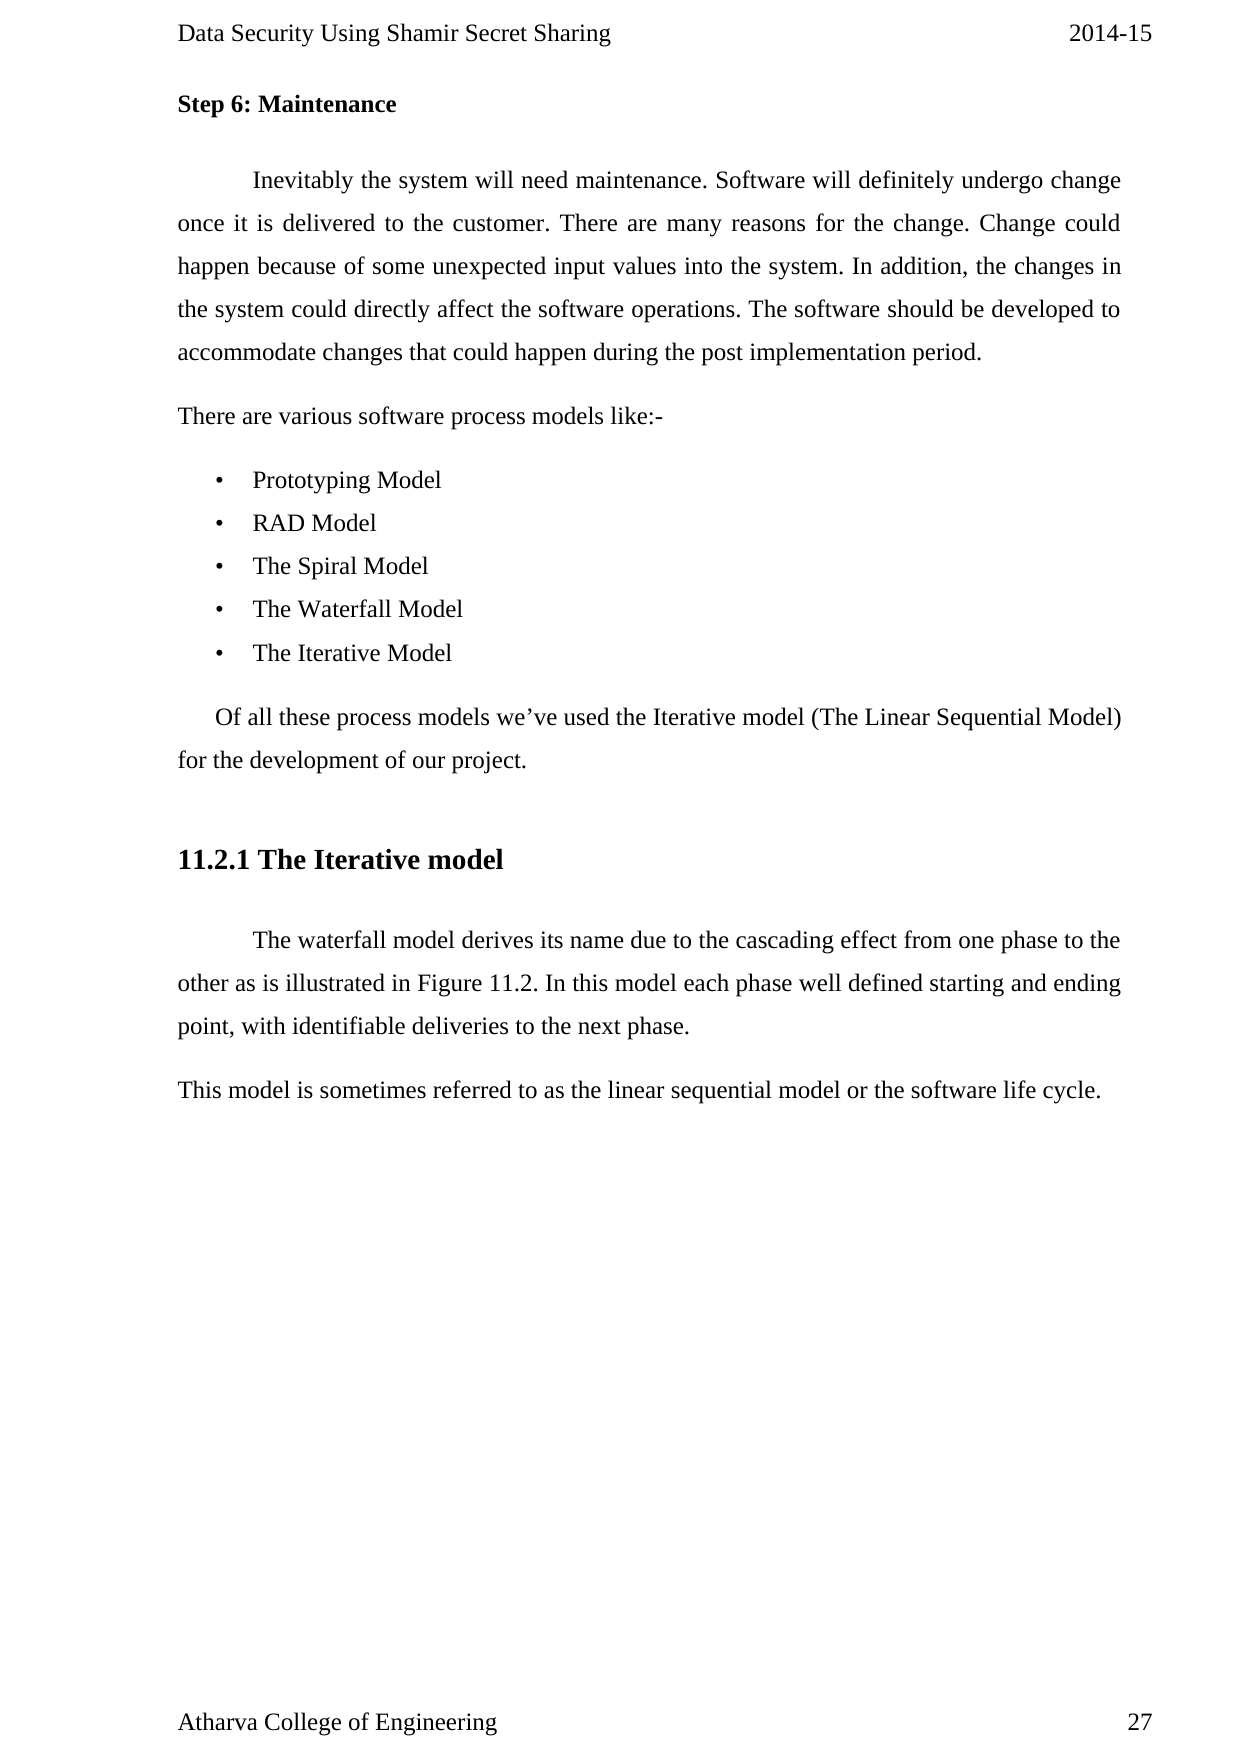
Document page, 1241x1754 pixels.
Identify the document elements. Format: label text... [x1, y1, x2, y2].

list RAD Model [215, 508, 1122, 537]
text There are various software process models like:- [177, 401, 1122, 430]
text 11.2.1 The Iterative model [177, 842, 1122, 875]
list The Spiral Model [215, 551, 1122, 580]
text Step 6: Maintenance [177, 89, 1122, 117]
text This model is sometimes referred to as the linear sequential model or the software life cycle. [177, 1075, 1122, 1104]
text Inevitably the system will need maintenance. Software will definitely undergo change once it is delivered to the customer. There are many reasons for the change. Change could happen because of some unexpected input values into the system. In addition, the changes in the system could directly affect the software operations. The software should be developed to accommodate changes that could happen during the post implementation period. [177, 165, 1122, 366]
list The Waterfall Model [215, 594, 1122, 623]
text The waterfall model derives its name due to the cascading effect from one phase to the other as is illustrated in Figure 11.2. In this model each phase well defined starting and ending point, with identifiable deliveries to the next phase. [177, 925, 1122, 1040]
text Of all these process models we’ve used the Iterative model (The Linear Sequential Model) for the development of our project. [177, 702, 1122, 773]
list Prototyping Model [215, 465, 1122, 494]
list The Iterative Model [215, 638, 1122, 666]
